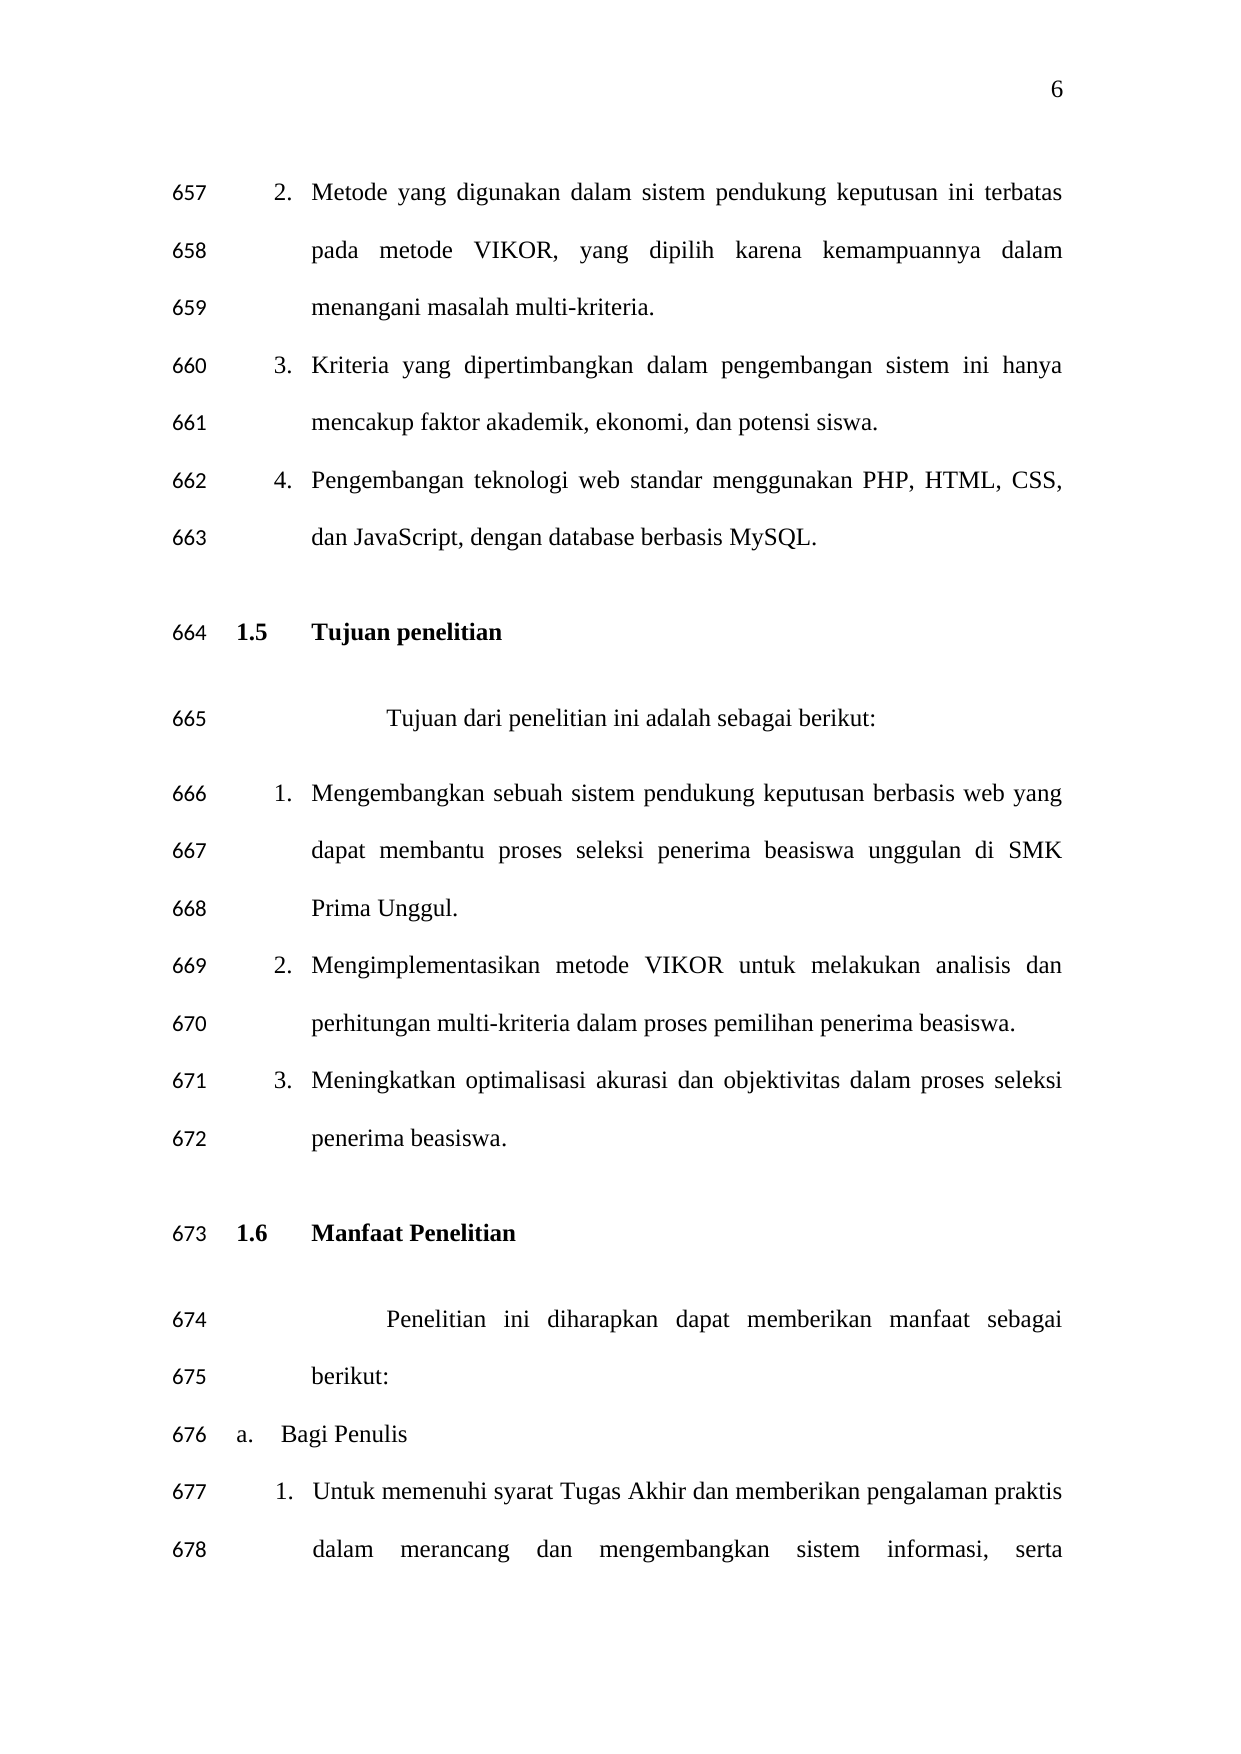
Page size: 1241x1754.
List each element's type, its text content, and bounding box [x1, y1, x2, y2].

list Mengembangkan sebuah sistem pendukung keputusan berbasis web yang dapat membantu proses seleksi penerima beasiswa unggulan di SMK Prima Unggul. [274, 778, 1063, 921]
list Mengimplementasikan metode VIKOR untuk melakukan analisis dan perhitungan multi-kriteria dalam proses pemilihan penerima beasiswa. [274, 950, 1063, 1036]
list Meningkatkan optimalisasi akurasi dan objektivitas dalam proses seleksi penerima beasiswa. [274, 1065, 1063, 1151]
list Metode yang digunakan dalam sistem pendukung keputusan ini terbatas pada metode VIKOR, yang dipilih karena kemampuannya dalam menangani masalah multi-kriteria. [274, 177, 1063, 321]
list Kriteria yang dipertimbangkan dalam pengembangan sistem ini hanya mencakup faktor akademik, ekonomi, dan potensi siswa. [274, 350, 1063, 436]
subtitle Manfaat Penelitian [236, 1218, 1063, 1246]
text Tujuan dari penelitian ini adalah sebagai berikut: [311, 703, 1063, 732]
subtitle Tujuan penelitian [236, 617, 1063, 646]
list Pengembangan teknologi web standar menggunakan PHP, HTML, CSS, dan JavaScript, dengan database berbasis MySQL. [274, 465, 1063, 551]
list Bagi Penulis [236, 1419, 1063, 1448]
text Penelitian ini diharapkan dapat memberikan manfaat sebagai berikut: [311, 1304, 1063, 1390]
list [275, 1476, 1063, 1563]
